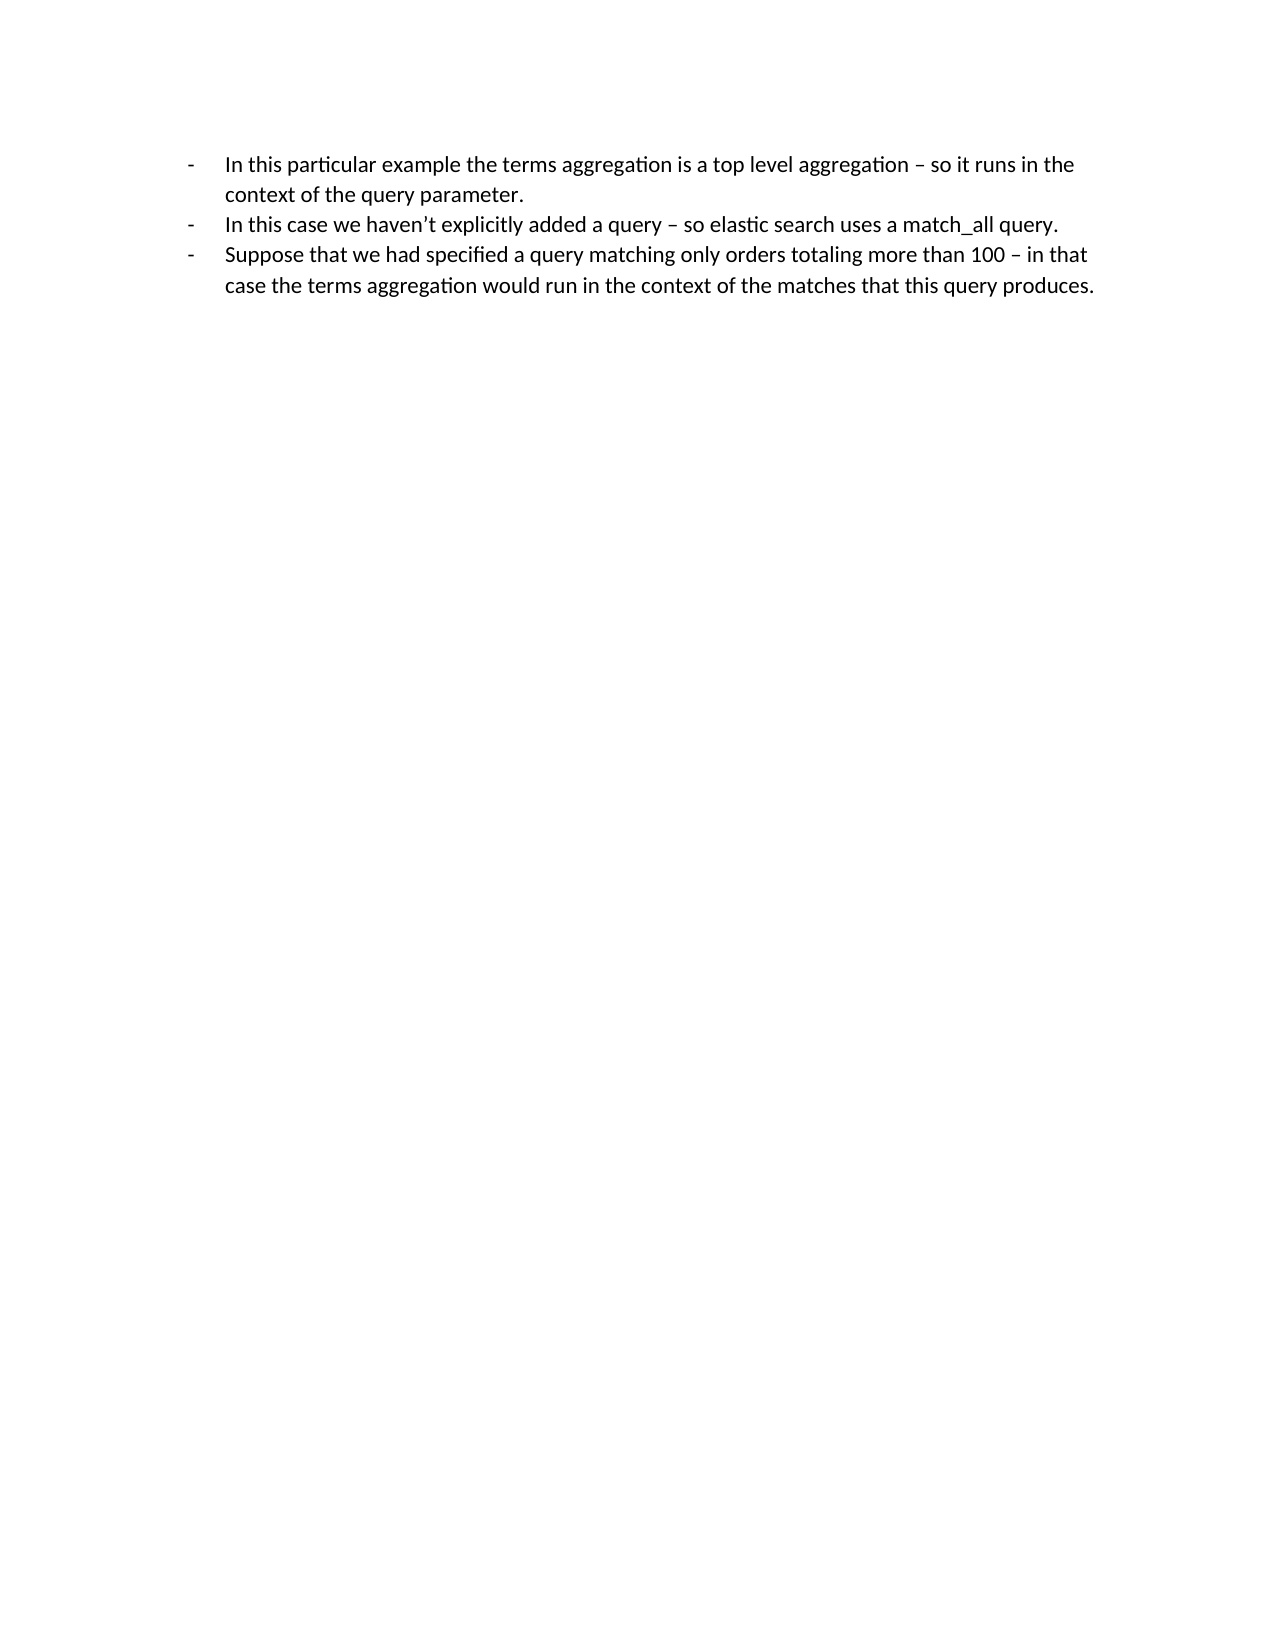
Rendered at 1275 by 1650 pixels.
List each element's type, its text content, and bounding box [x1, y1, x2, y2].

list In this particular example the terms aggregation is a top level aggregation – so it runs in the context of the query parameter. [187, 150, 1125, 208]
list Suppose that we had specified a query matching only orders totaling more than 100 – in that case the terms aggregation would run in the context of the matches that this query produces. Let us do that below. [187, 241, 1125, 299]
list In this case we haven’t explicitly added a query – so elastic search uses a match_all query. [187, 210, 1125, 238]
